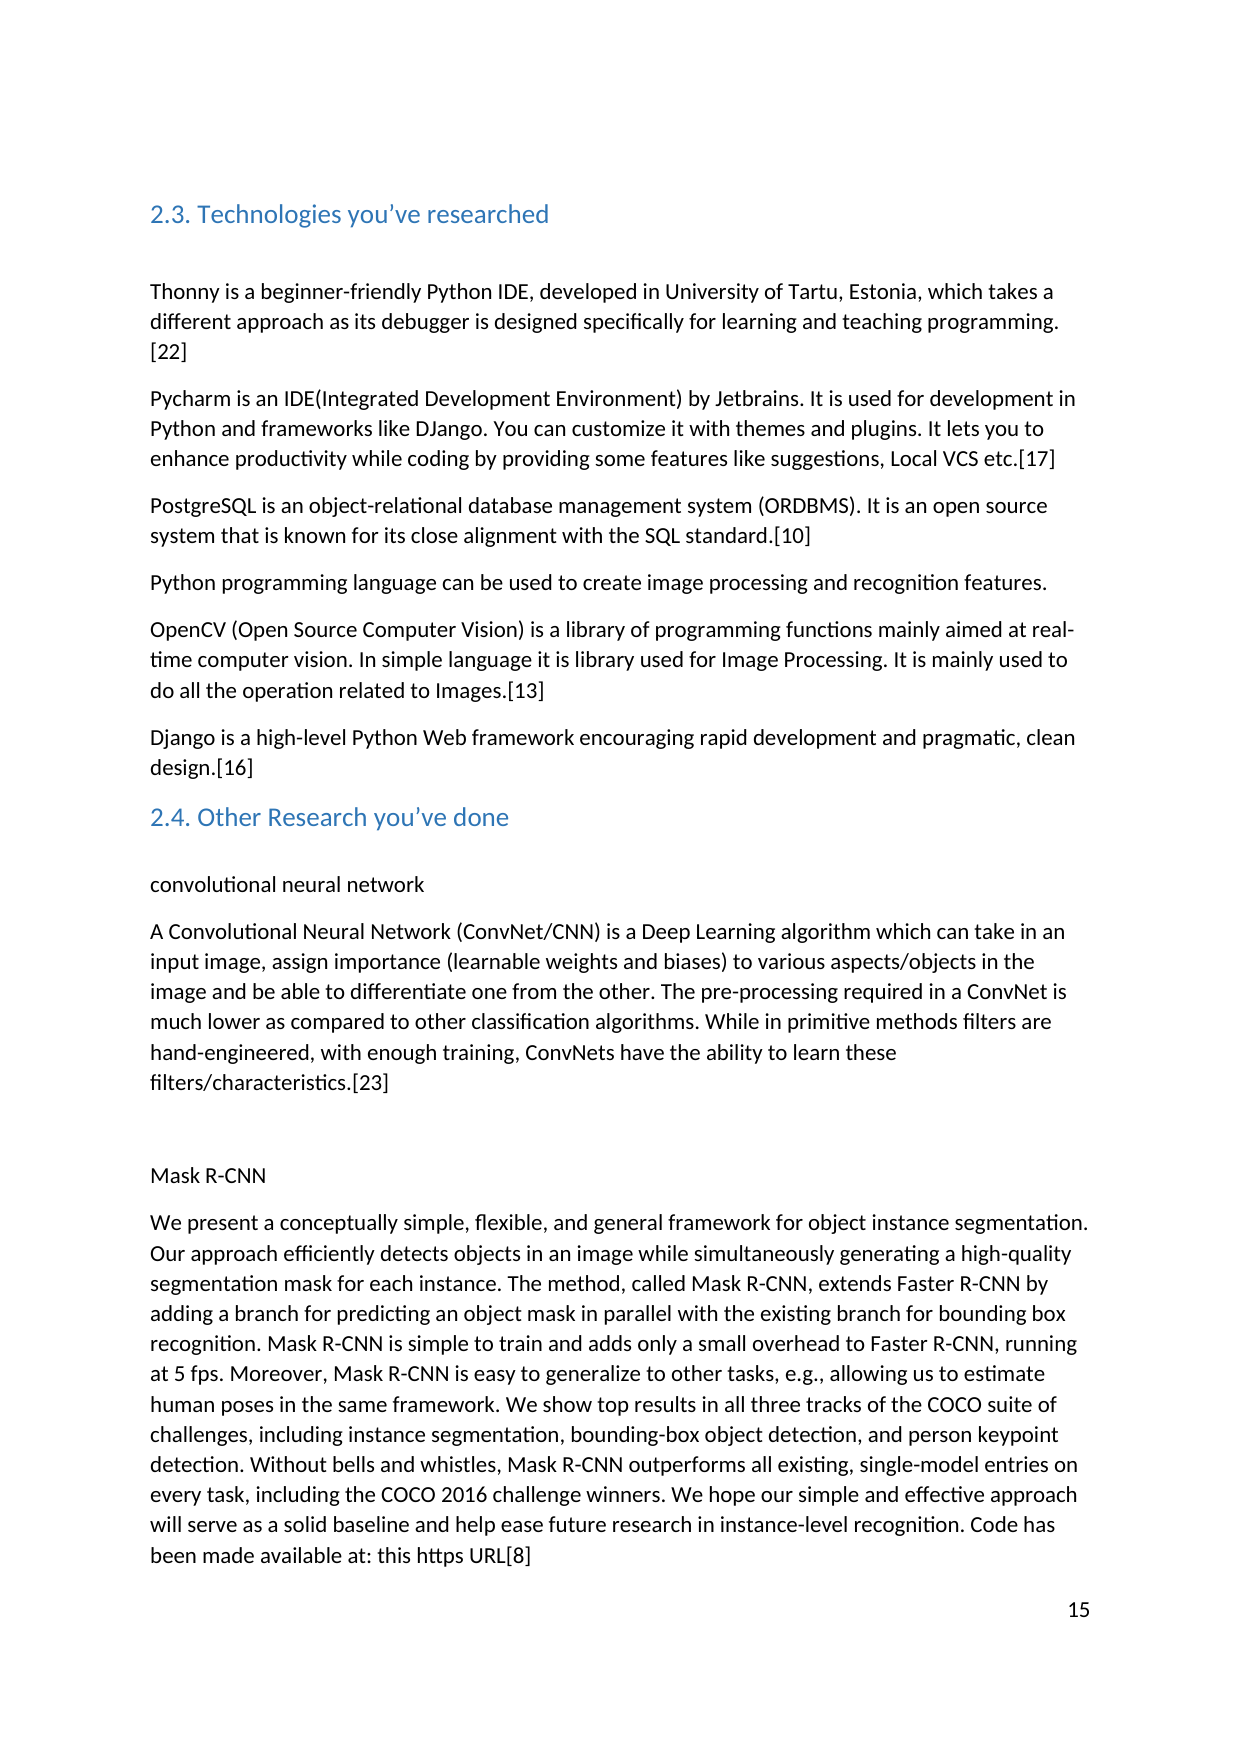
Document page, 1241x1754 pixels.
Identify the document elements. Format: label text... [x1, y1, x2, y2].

text PostgreSQL is an object-relational database management system (ORDBMS). It is an open source system that is known for its close alignment with the SQL standard.[10] [150, 491, 1090, 549]
text Mask R-CNN [150, 1162, 1090, 1189]
subtitle 2.3. Technologies you’ve researched [150, 197, 1090, 230]
text Django is a high-level Python Web framework encouraging rapid development and pragmatic, clean design.[16] [150, 723, 1090, 781]
text convolutional neural network [150, 870, 1090, 898]
text A Convolutional Neural Network (ConvNet/CNN) is a Deep Learning algorithm which can take in an input image, assign importance (learnable weights and biases) to various aspects/objects in the image and be able to differentiate one from the other. The pre-processing required in a ConvNet is much lower as compared to other classification algorithms. While in primitive methods filters are hand-engineered, with enough training, ConvNets have the ability to learn these filters/characteristics.[23] [150, 917, 1090, 1096]
subtitle 2.4. Other Research you’ve done [150, 800, 1090, 833]
text Python programming language can be used to create image processing and recognition features. [150, 568, 1090, 596]
text We present a conceptually simple, flexible, and general framework for object instance segmentation. Our approach efficiently detects objects in an image while simultaneously generating a high-quality segmentation mask for each instance. The method, called Mask R-CNN, extends Faster R-CNN by adding a branch for predicting an object mask in parallel with the existing branch for bounding box recognition. Mask R-CNN is simple to train and adds only a small overhead to Faster R-CNN, running at 5 fps. Moreover, Mask R-CNN is easy to generalize to other tasks, e.g., allowing us to estimate human poses in the same framework. We show top results in all three tracks of the COCO suite of challenges, including instance segmentation, bounding-box object detection, and person keypoint detection. Without bells and whistles, Mask R-CNN outperforms all existing, single-model entries on every task, including the COCO 2016 challenge winners. We hope our simple and effective approach will serve as a solid baseline and help ease future research in instance-level recognition. Code has been made available at: this https URL[8] [150, 1208, 1090, 1569]
text Pycharm is an IDE(Integrated Development Environment) by Jetbrains. It is used for development in Python and frameworks like DJango. You can customize it with themes and plugins. It lets you to enhance productivity while coding by providing some features like suggestions, Local VCS etc.[17] [150, 384, 1090, 472]
text OpenCV (Open Source Computer Vision) is a library of programming functions mainly aimed at real-time computer vision. In simple language it is library used for Image Processing. It is mainly used to do all the operation related to Images.[13] [150, 615, 1090, 704]
text Thonny is a beginner-friendly Python IDE, developed in University of Tartu, Estonia, which takes a different approach as its debugger is designed specifically for learning and teaching programming.[22] [150, 277, 1090, 365]
